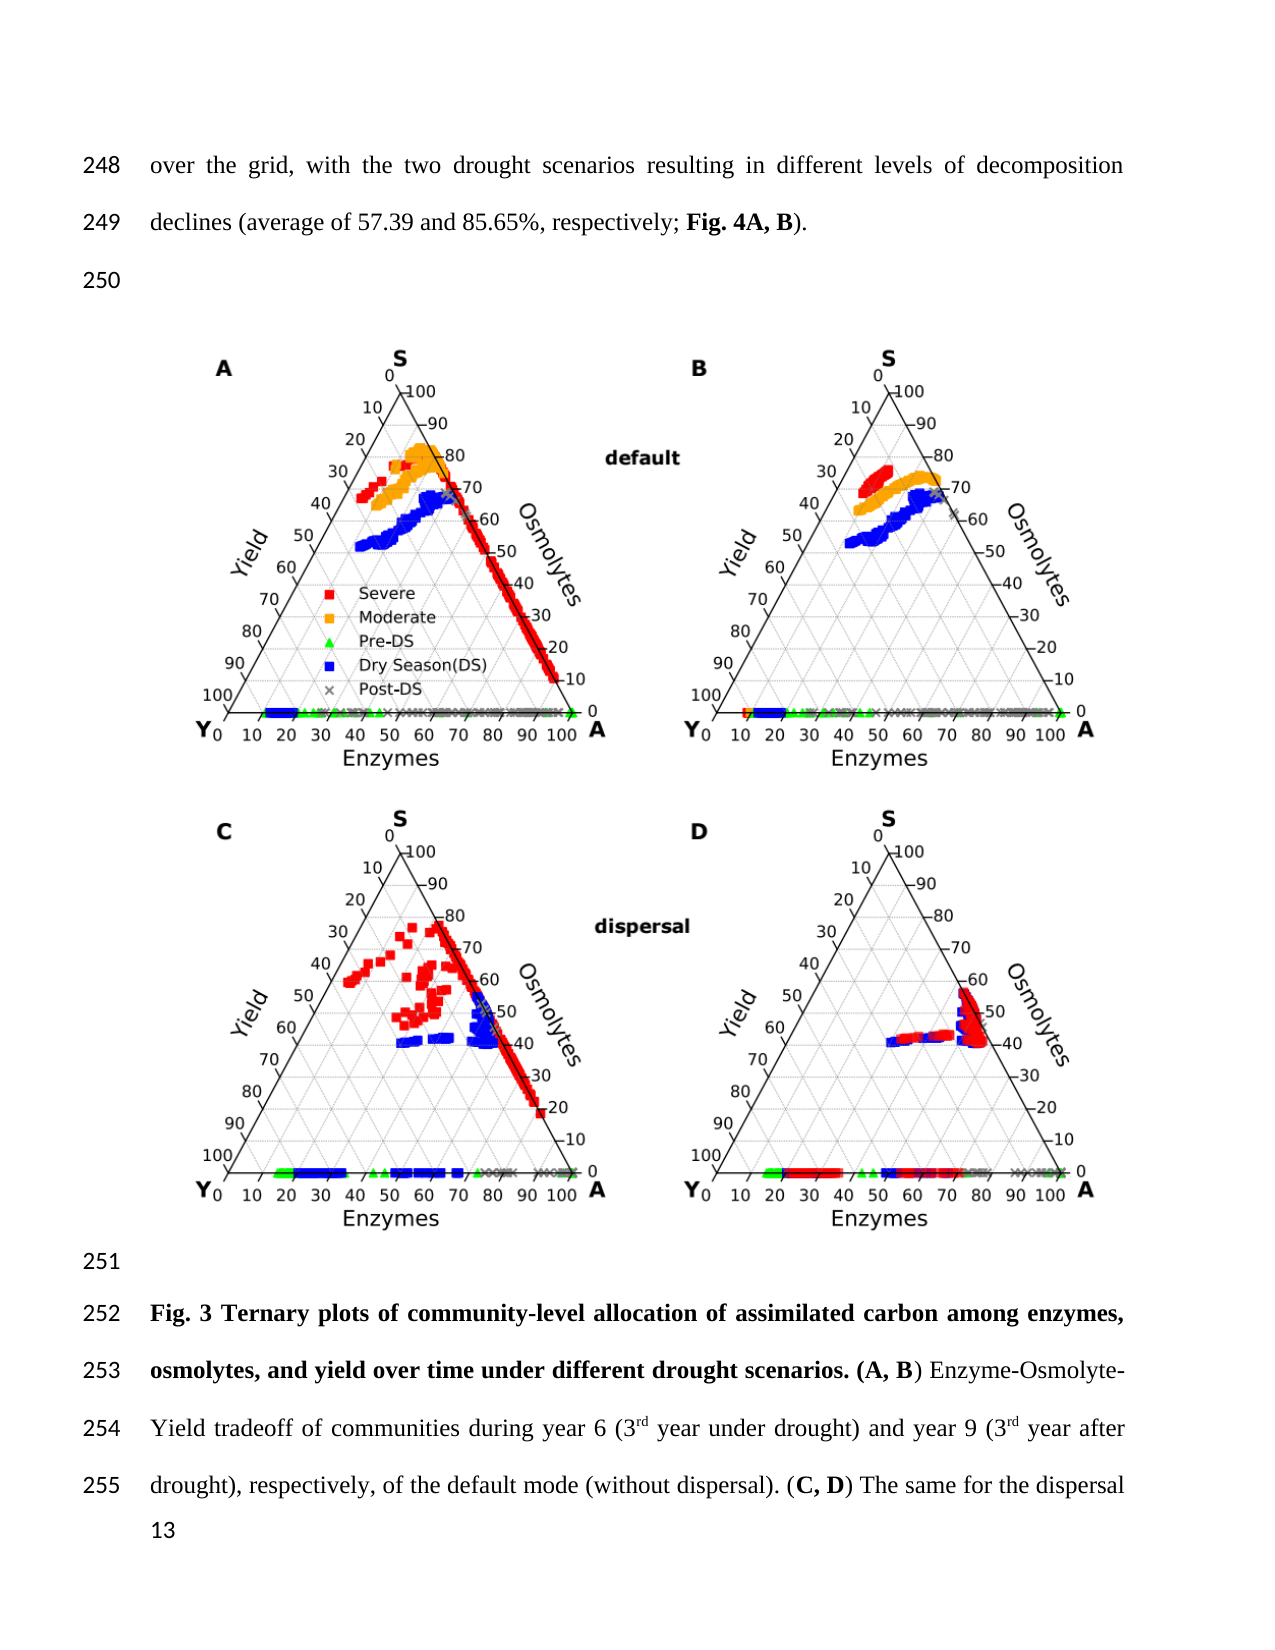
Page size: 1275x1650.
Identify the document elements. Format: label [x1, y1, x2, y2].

text [150, 1298, 1125, 1499]
text [150, 150, 1125, 236]
